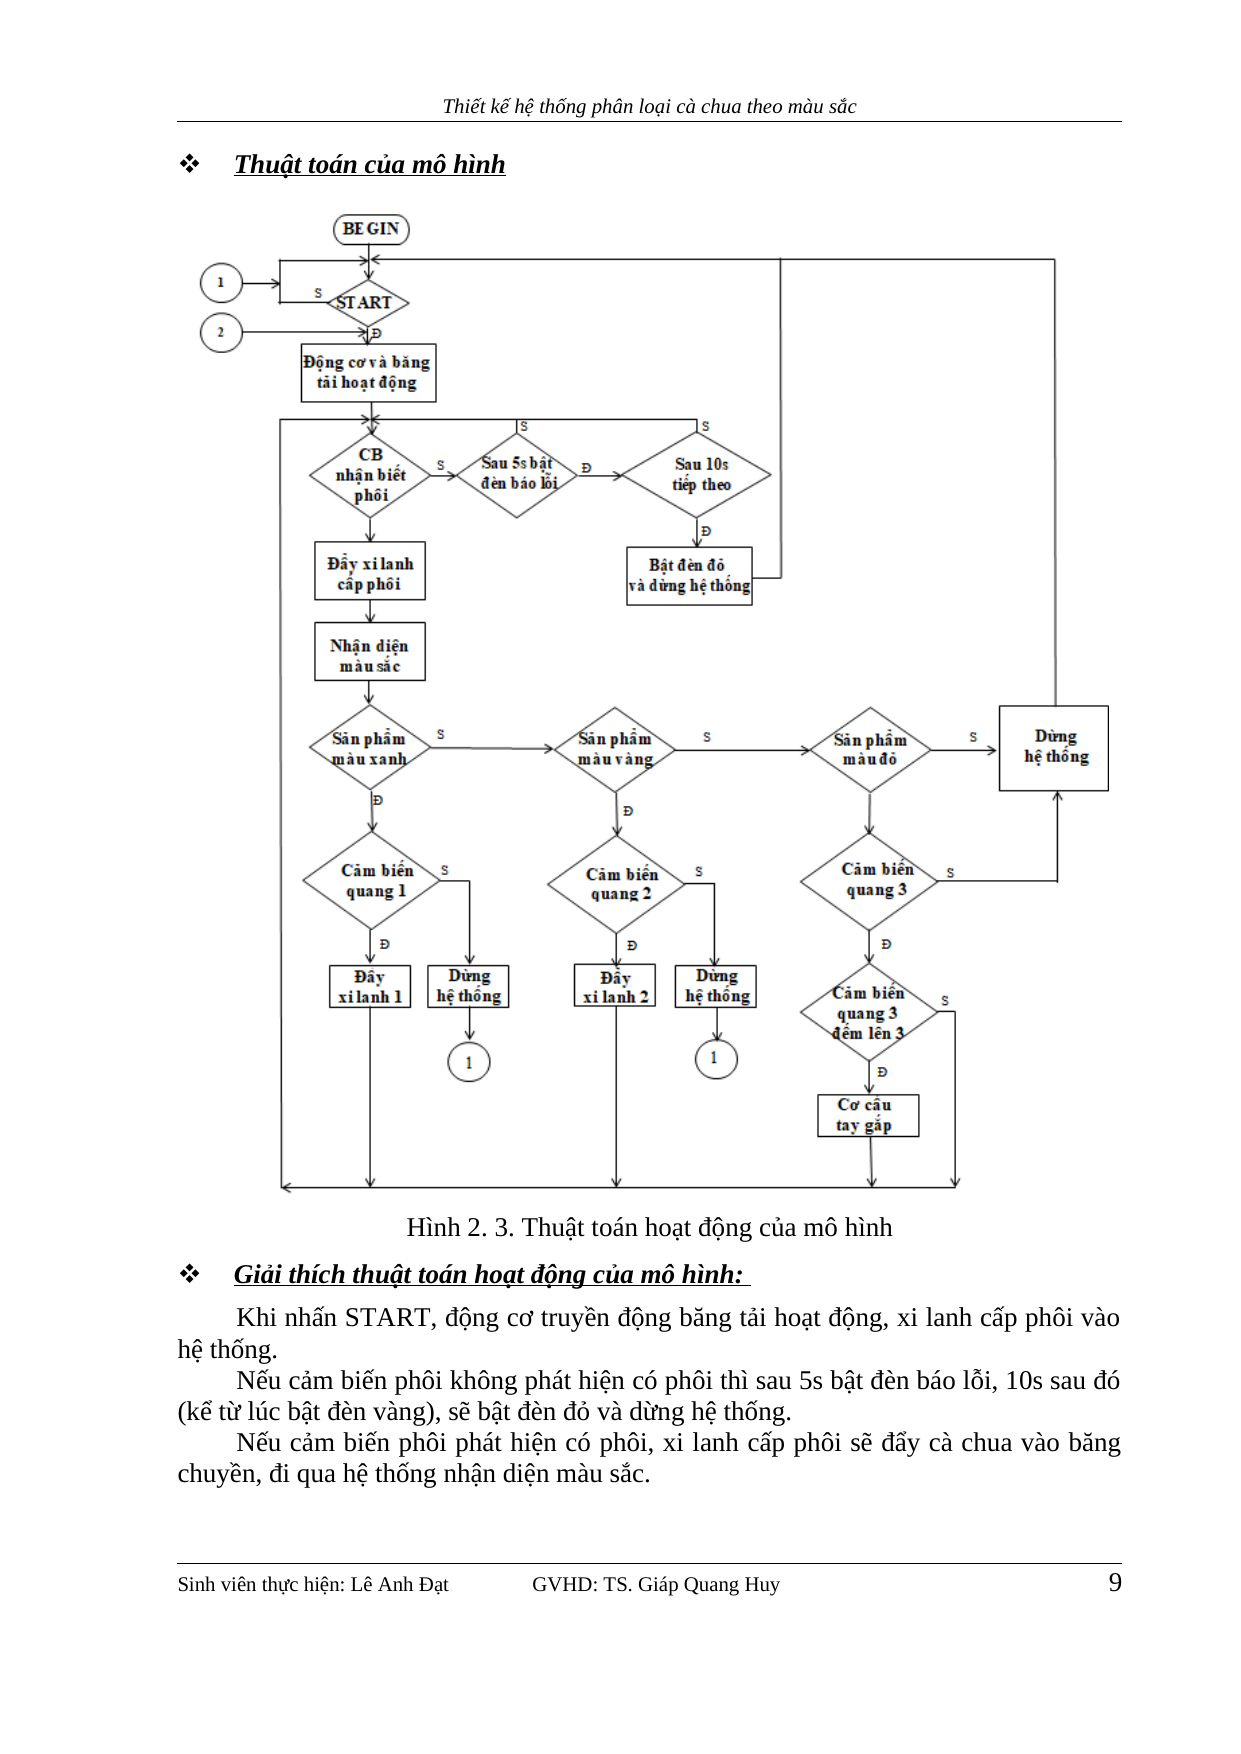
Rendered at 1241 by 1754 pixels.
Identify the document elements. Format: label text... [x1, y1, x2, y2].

text Khi nhấn START, động cơ truyền động băng tải hoạt động, xi lanh cấp phôi vào hệ thống. [177, 1302, 1122, 1364]
text Nếu cảm biến phôi phát hiện có phôi, xi lanh cấp phôi sẽ đẩy cà chua vào băng chuyền, đi qua hệ thống nhận diện màu sắc. [177, 1426, 1122, 1488]
text Thuật toán của mô hình [177, 148, 1122, 210]
text Nếu cảm biến phôi không phát hiện có phôi thì sau 5s bật đèn báo lỗi, 10s sau đó (kể từ lúc bật đèn vàng), sẽ bật đèn đỏ và dừng hệ thống. [177, 1364, 1122, 1426]
picture [190, 210, 1109, 1199]
text Giải thích thuật toán hoạt động của mô hình: [177, 1258, 1122, 1289]
